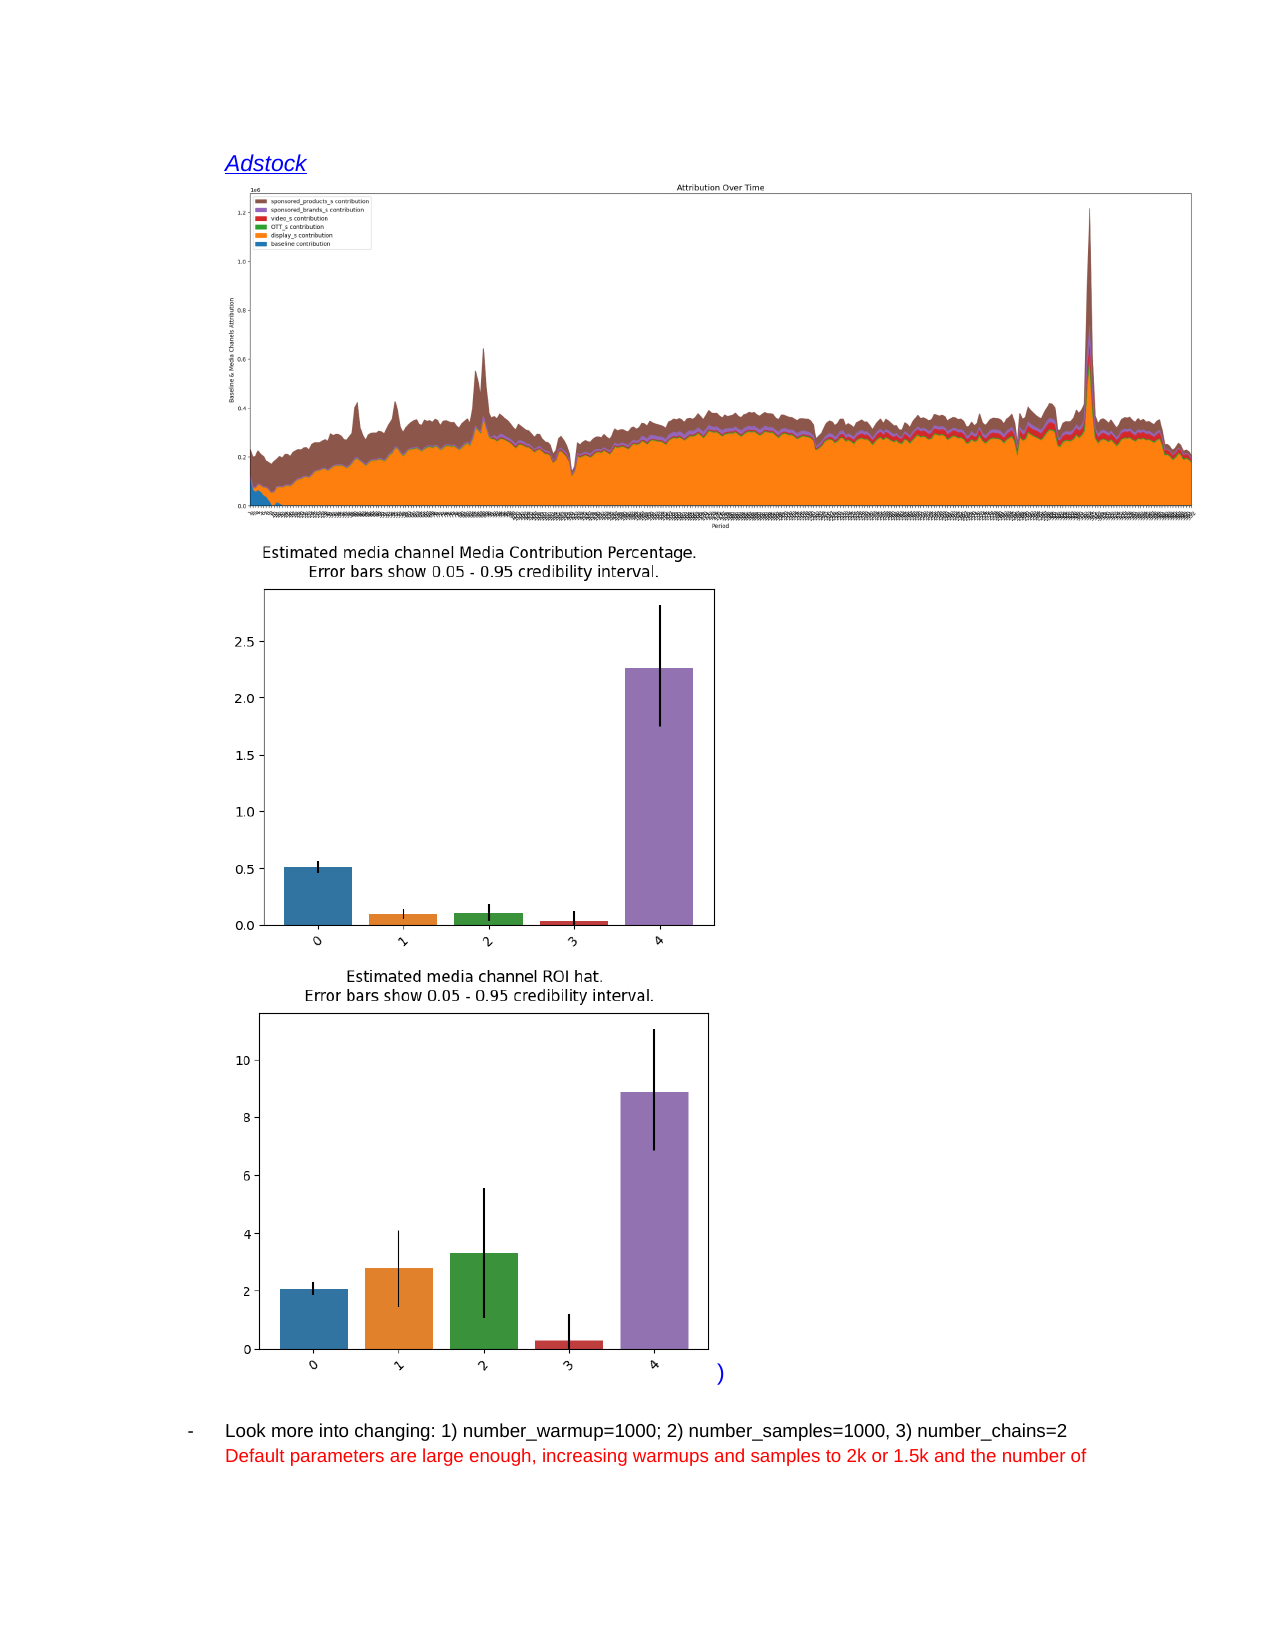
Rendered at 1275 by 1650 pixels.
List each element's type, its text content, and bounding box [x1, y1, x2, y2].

text Adstock [225, 150, 1125, 176]
picture [225, 960, 717, 1381]
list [187, 1420, 1125, 1466]
picture [225, 536, 722, 957]
picture [225, 180, 1200, 533]
